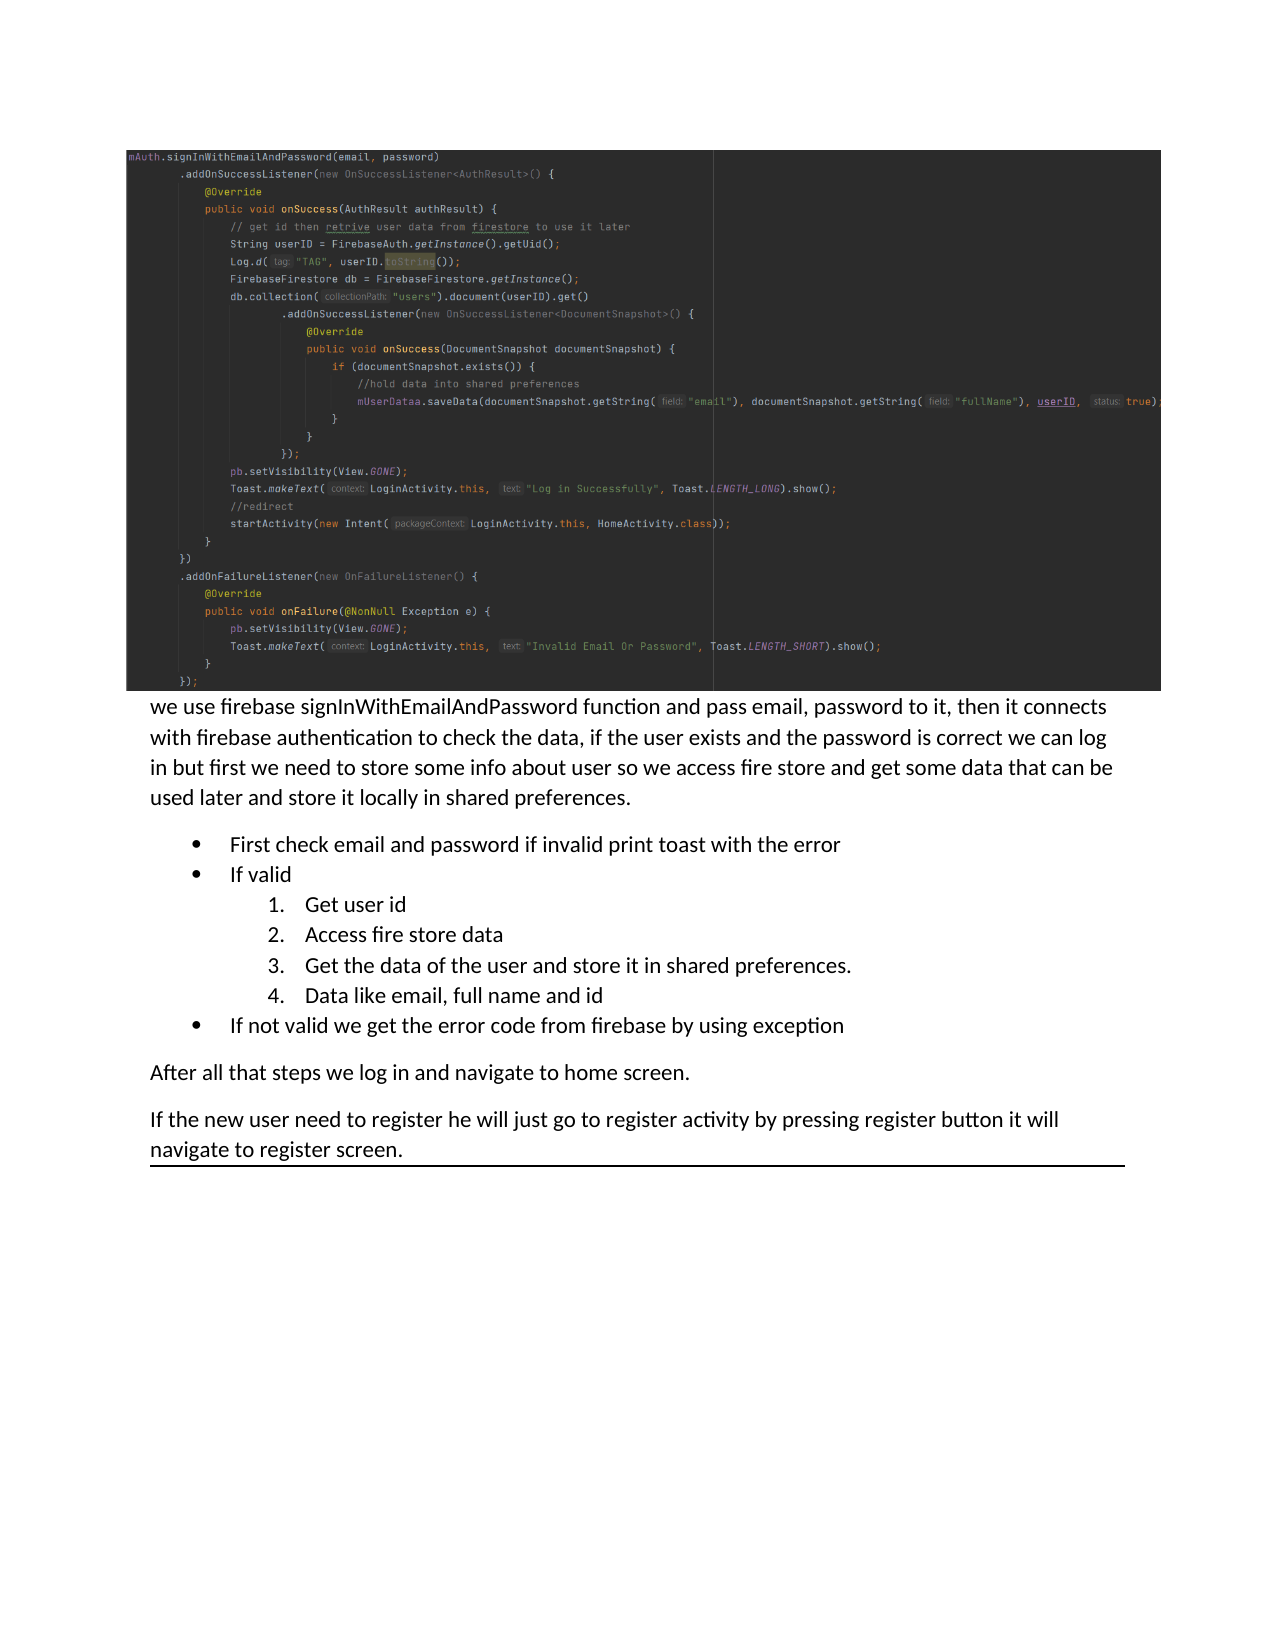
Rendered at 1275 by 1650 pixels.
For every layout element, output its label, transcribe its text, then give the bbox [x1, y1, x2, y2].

text After all that steps we log in and navigate to home screen. [150, 1058, 1125, 1086]
picture [126, 150, 1161, 691]
list Data like email, full name and id [267, 981, 1125, 1009]
list If not valid we get the error code from firebase by using exception [192, 1011, 1125, 1039]
list Get the data of the user and store it in shared preferences. [267, 951, 1125, 979]
list Get user id [267, 890, 1125, 918]
text If the new user need to register he will just go to register activity by pressing register button it will navigate to register screen. [150, 1105, 1125, 1165]
list If valid [192, 860, 1125, 888]
list First check email and password if invalid print toast with the error [192, 830, 1125, 858]
text we use firebase signInWithEmailAndPassword function and pass email, password to it, then it connects with firebase authentication to check the data, if the user exists and the password is correct we can log in but first we need to store some info about user so we access fire store and get some data that can be used later and store it locally in shared preferences. [150, 691, 1125, 811]
list Access fire store data [267, 921, 1125, 949]
